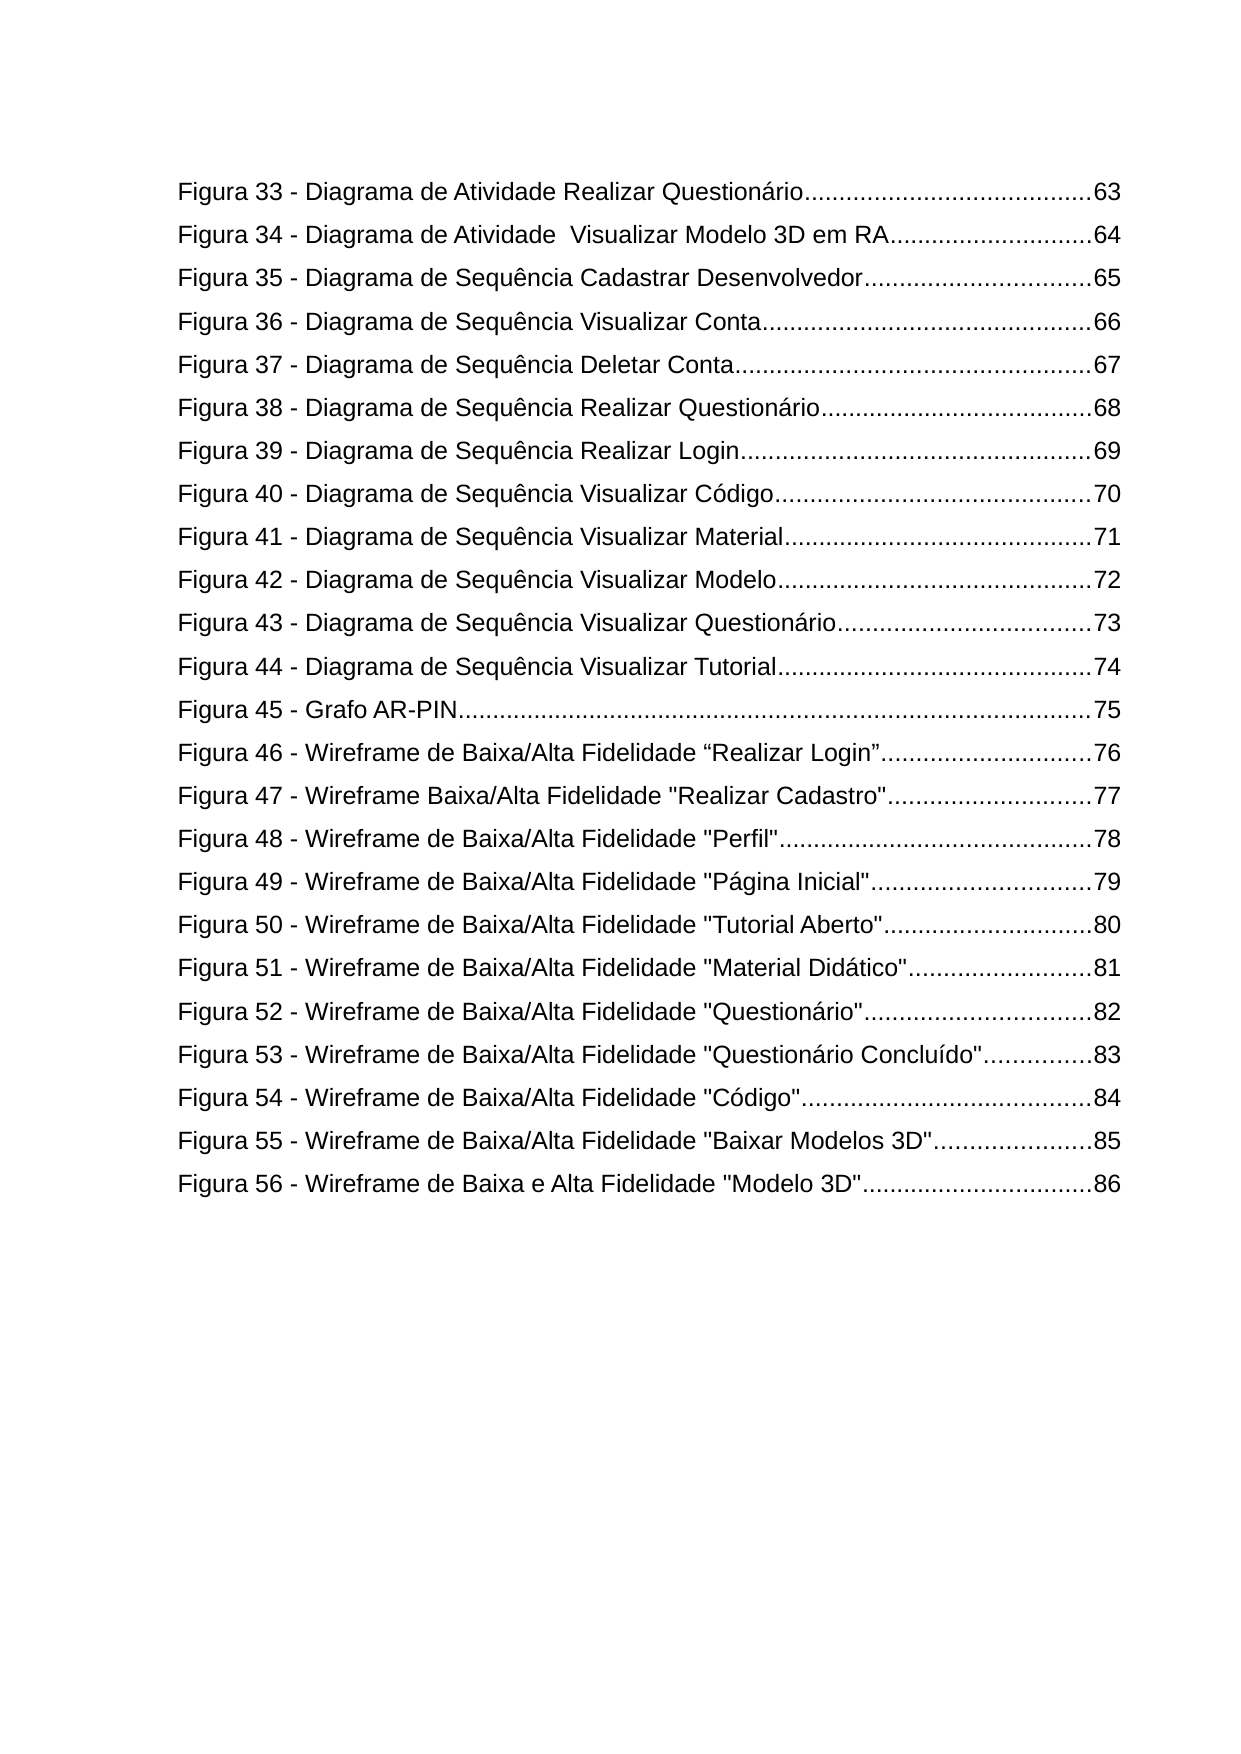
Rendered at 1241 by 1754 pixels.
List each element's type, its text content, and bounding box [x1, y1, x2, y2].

text Figura 37 - Diagrama de Sequência Deletar Conta 67 [177, 350, 1122, 378]
text Figura 41 - Diagrama de Sequência Visualizar Material 71 [177, 522, 1122, 551]
text Figura 49 - Wireframe de Baixa/Alta Fidelidade "Página Inicial" 79 [177, 867, 1122, 896]
text Figura 53 - Wireframe de Baixa/Alta Fidelidade "Questionário Concluído" 83 [177, 1040, 1122, 1068]
text Figura 40 - Diagrama de Sequência Visualizar Código 70 [177, 479, 1122, 508]
text Figura 54 - Wireframe de Baixa/Alta Fidelidade "Código" 84 [177, 1083, 1122, 1112]
text Figura 39 - Diagrama de Sequência Realizar Login 69 [177, 436, 1122, 465]
text Figura 36 - Diagrama de Sequência Visualizar Conta 66 [177, 307, 1122, 335]
text Figura 51 - Wireframe de Baixa/Alta Fidelidade "Material Didático" 81 [177, 953, 1122, 982]
text Figura 48 - Wireframe de Baixa/Alta Fidelidade "Perfil" 78 [177, 824, 1122, 853]
text Figura 52 - Wireframe de Baixa/Alta Fidelidade "Questionário" 82 [177, 997, 1122, 1025]
text Figura 56 - Wireframe de Baixa e Alta Fidelidade "Modelo 3D" 86 [177, 1169, 1122, 1198]
text Figura 35 - Diagrama de Sequência Cadastrar Desenvolvedor 65 [177, 263, 1122, 292]
text Figura 55 - Wireframe de Baixa/Alta Fidelidade "Baixar Modelos 3D" 85 [177, 1126, 1122, 1155]
text Figura 34 - Diagrama de Atividade Visualizar Modelo 3D em RA 64 [177, 220, 1122, 249]
text Figura 46 - Wireframe de Baixa/Alta Fidelidade “Realizar Login” 76 [177, 738, 1122, 767]
text Figura 33 - Diagrama de Atividade Realizar Questionário 63 [177, 177, 1122, 206]
text Figura 47 - Wireframe Baixa/Alta Fidelidade "Realizar Cadastro" 77 [177, 781, 1122, 810]
text Figura 38 - Diagrama de Sequência Realizar Questionário 68 [177, 393, 1122, 422]
text Figura 44 - Diagrama de Sequência Visualizar Tutorial 74 [177, 652, 1122, 680]
text Figura 43 - Diagrama de Sequência Visualizar Questionário 73 [177, 608, 1122, 637]
text Figura 42 - Diagrama de Sequência Visualizar Modelo 72 [177, 565, 1122, 594]
text Figura 45 - Grafo AR-PIN 75 [177, 695, 1122, 723]
text Figura 50 - Wireframe de Baixa/Alta Fidelidade "Tutorial Aberto" 80 [177, 910, 1122, 939]
